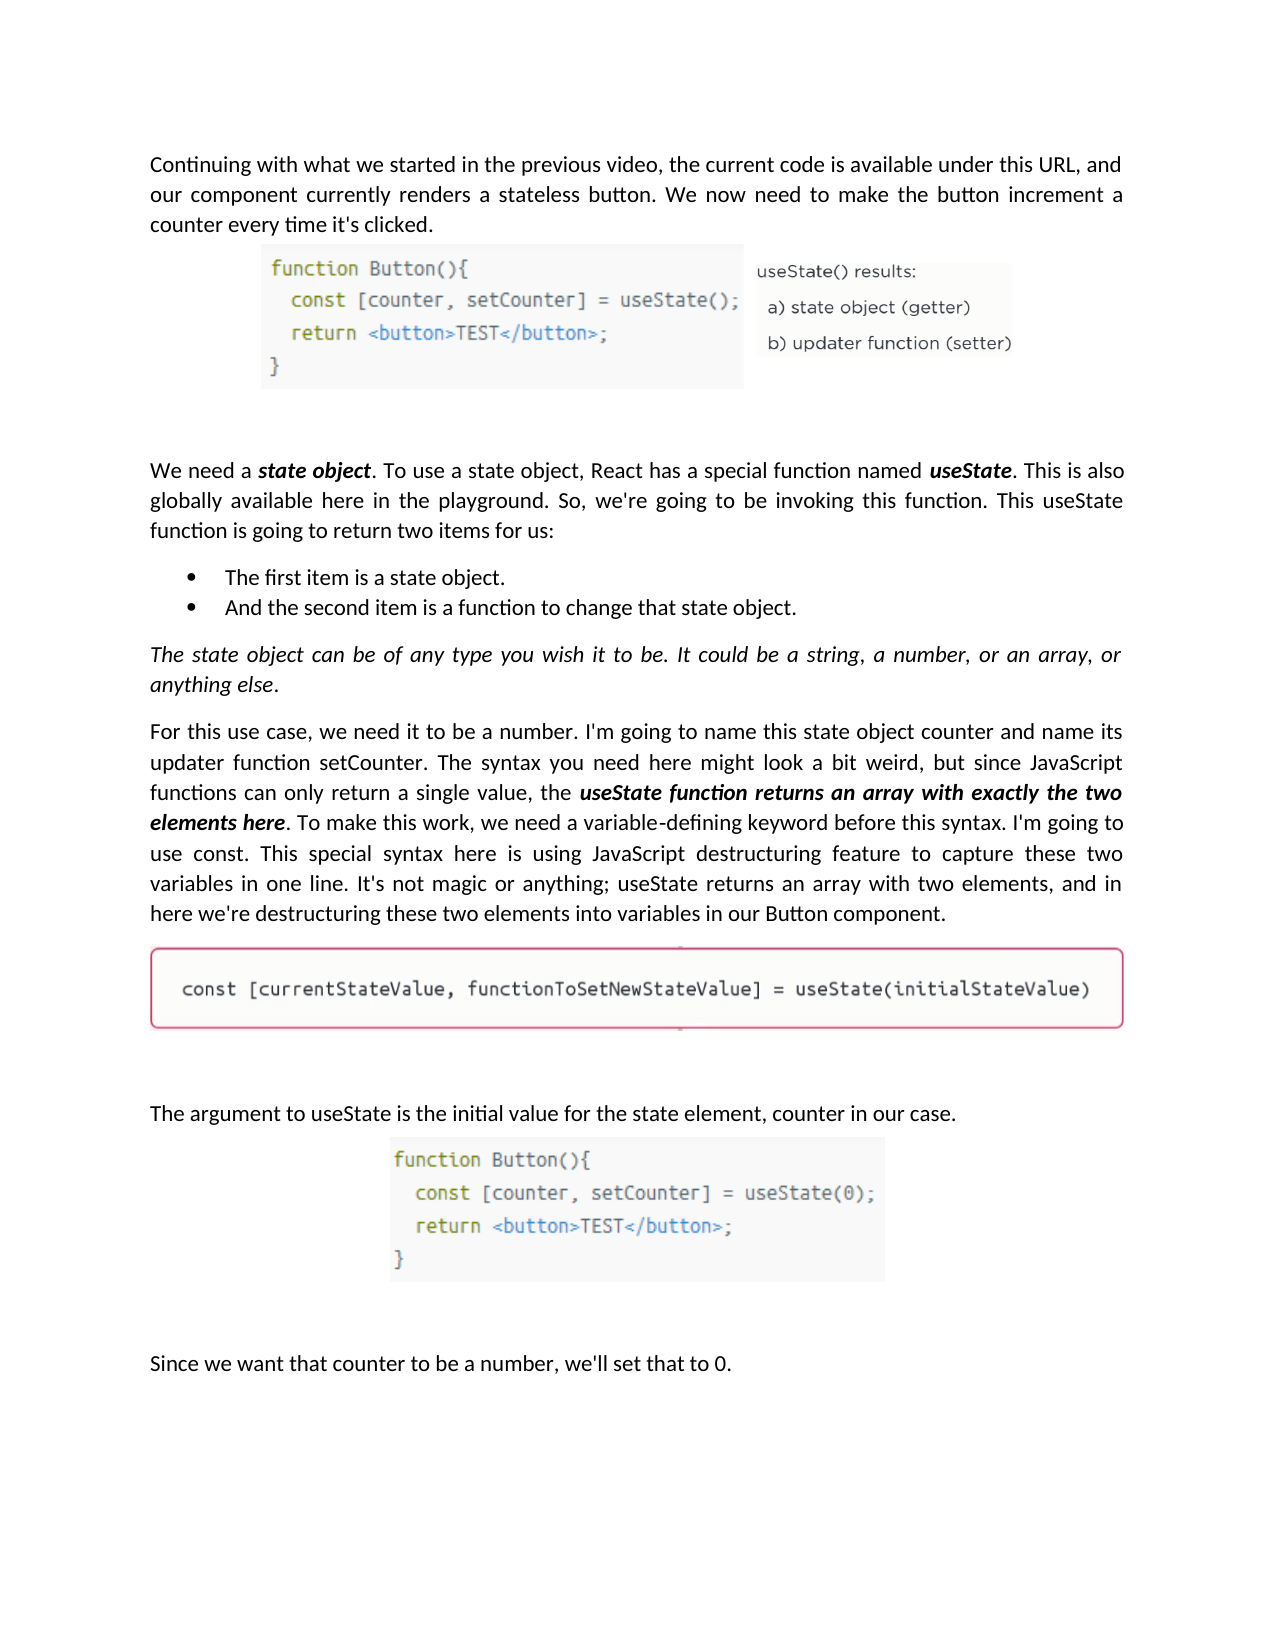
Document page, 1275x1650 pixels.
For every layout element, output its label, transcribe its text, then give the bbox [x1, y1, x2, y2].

text The state object can be of any type you wish it to be. It could be a string, a number, or an array, or anything else. [150, 640, 1125, 699]
text For this use case, we need it to be a number. I'm going to name this state object counter and name its updater function setCounter. The syntax you need here might look a bit weird, but since JavaScript functions can only return a single value, the useState function returns an array with exactly the two elements here. To make this work, we need a variable‑defining keyword before this syntax. I'm going to use const. This special syntax here is using JavaScript destructuring feature to capture these two variables in one line. It's not magic or anything; useState returns an array with two elements, and in here we're destructuring these two elements into variables in our Button component. [150, 717, 1125, 927]
list And the second item is a function to change that state object. [187, 593, 1125, 622]
picture [150, 946, 1125, 1031]
text Since we want that counter to be a number, we'll set that to 0. [150, 1349, 1125, 1377]
picture [389, 1137, 886, 1282]
list The first item is a state object. [187, 563, 1125, 591]
text ﻿Continuing with what we started in the previous video, the current code is available under this URL, and our component currently renders a stateless button. We now need to make the button increment a counter every time it's clicked. [150, 150, 1125, 238]
text The argument to useState is the initial value for the state element, counter in our case. [150, 1099, 1125, 1127]
text We need a state object. To use a state object, React has a special function named useState. This is also globally available here in the playground. So, we're going to be invoking this function. This useState function is going to return two items for us: [150, 456, 1125, 544]
picture [261, 244, 744, 389]
picture [756, 263, 1013, 357]
